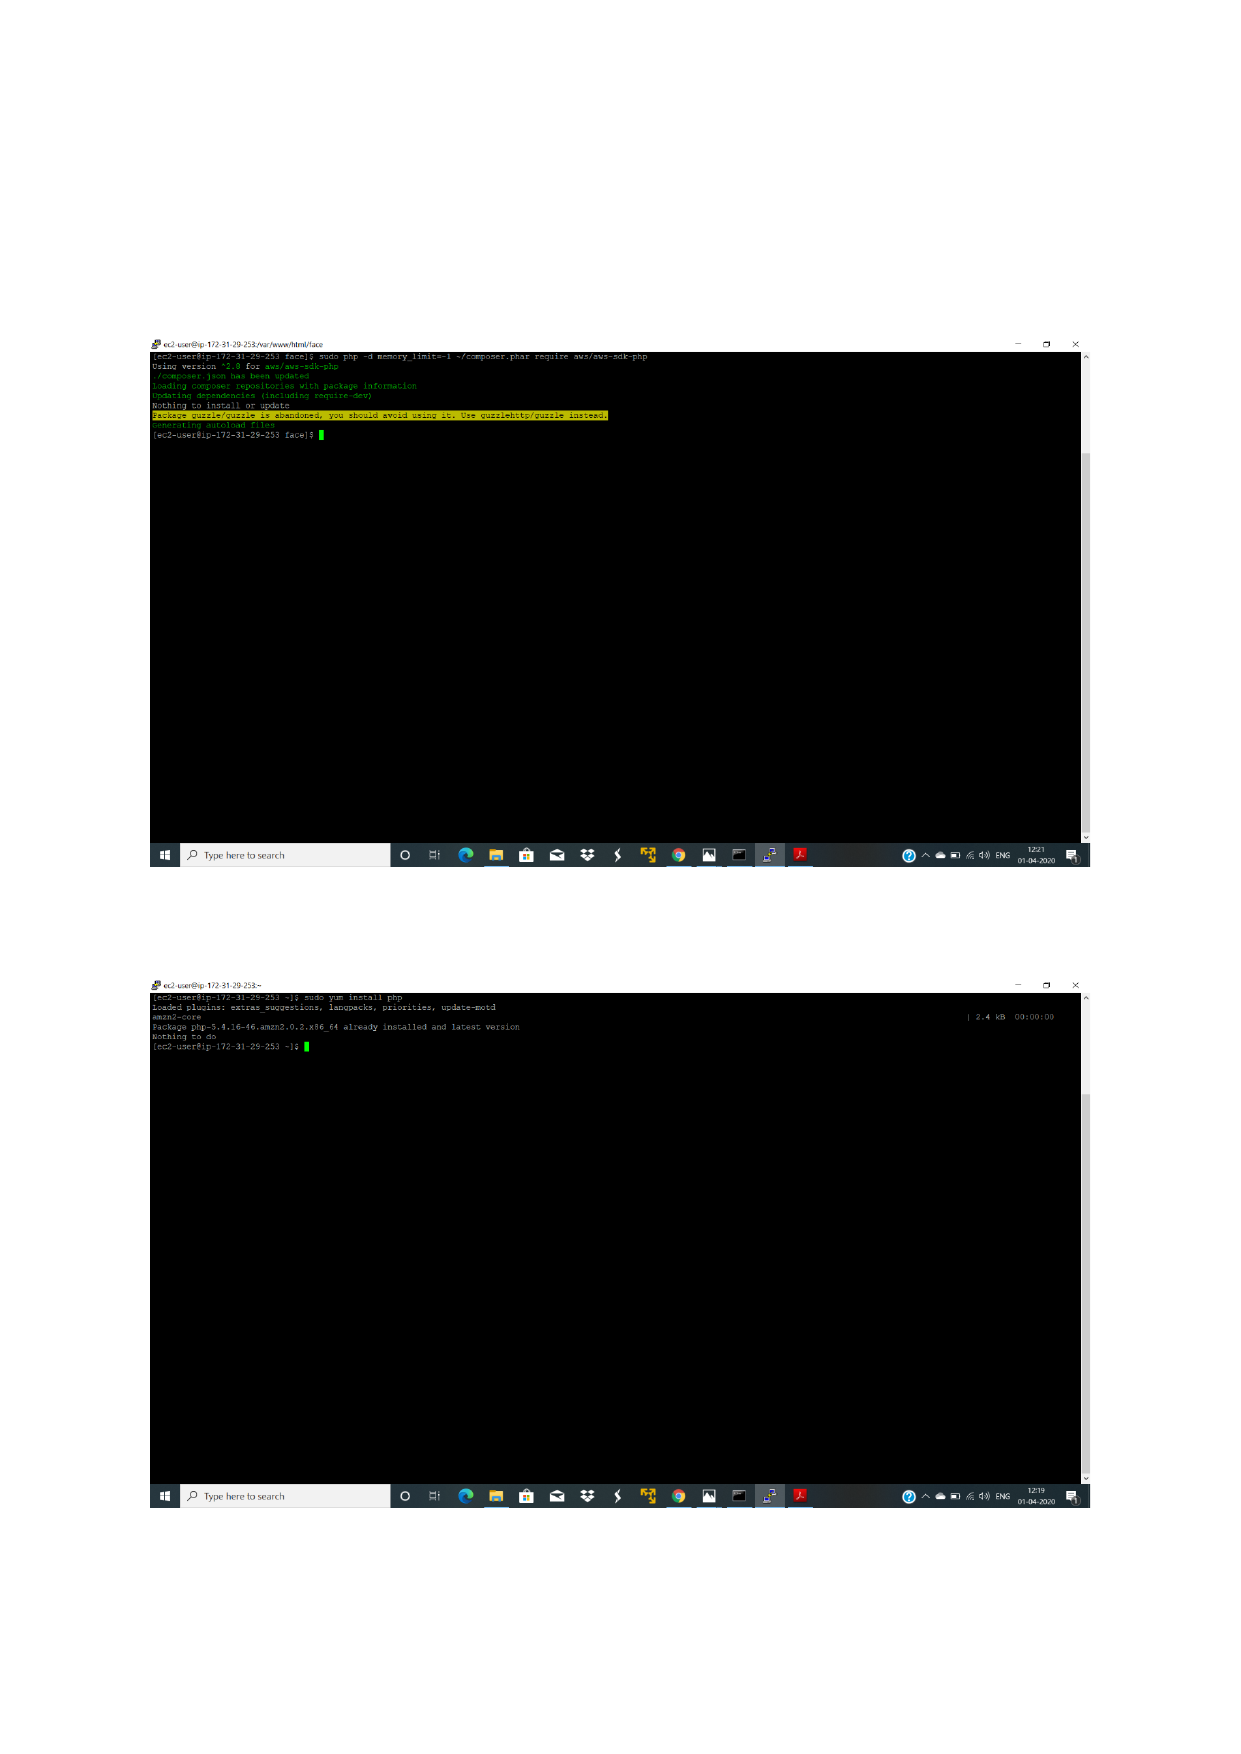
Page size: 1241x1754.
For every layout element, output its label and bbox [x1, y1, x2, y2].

picture [150, 978, 1091, 1508]
picture [150, 337, 1091, 867]
